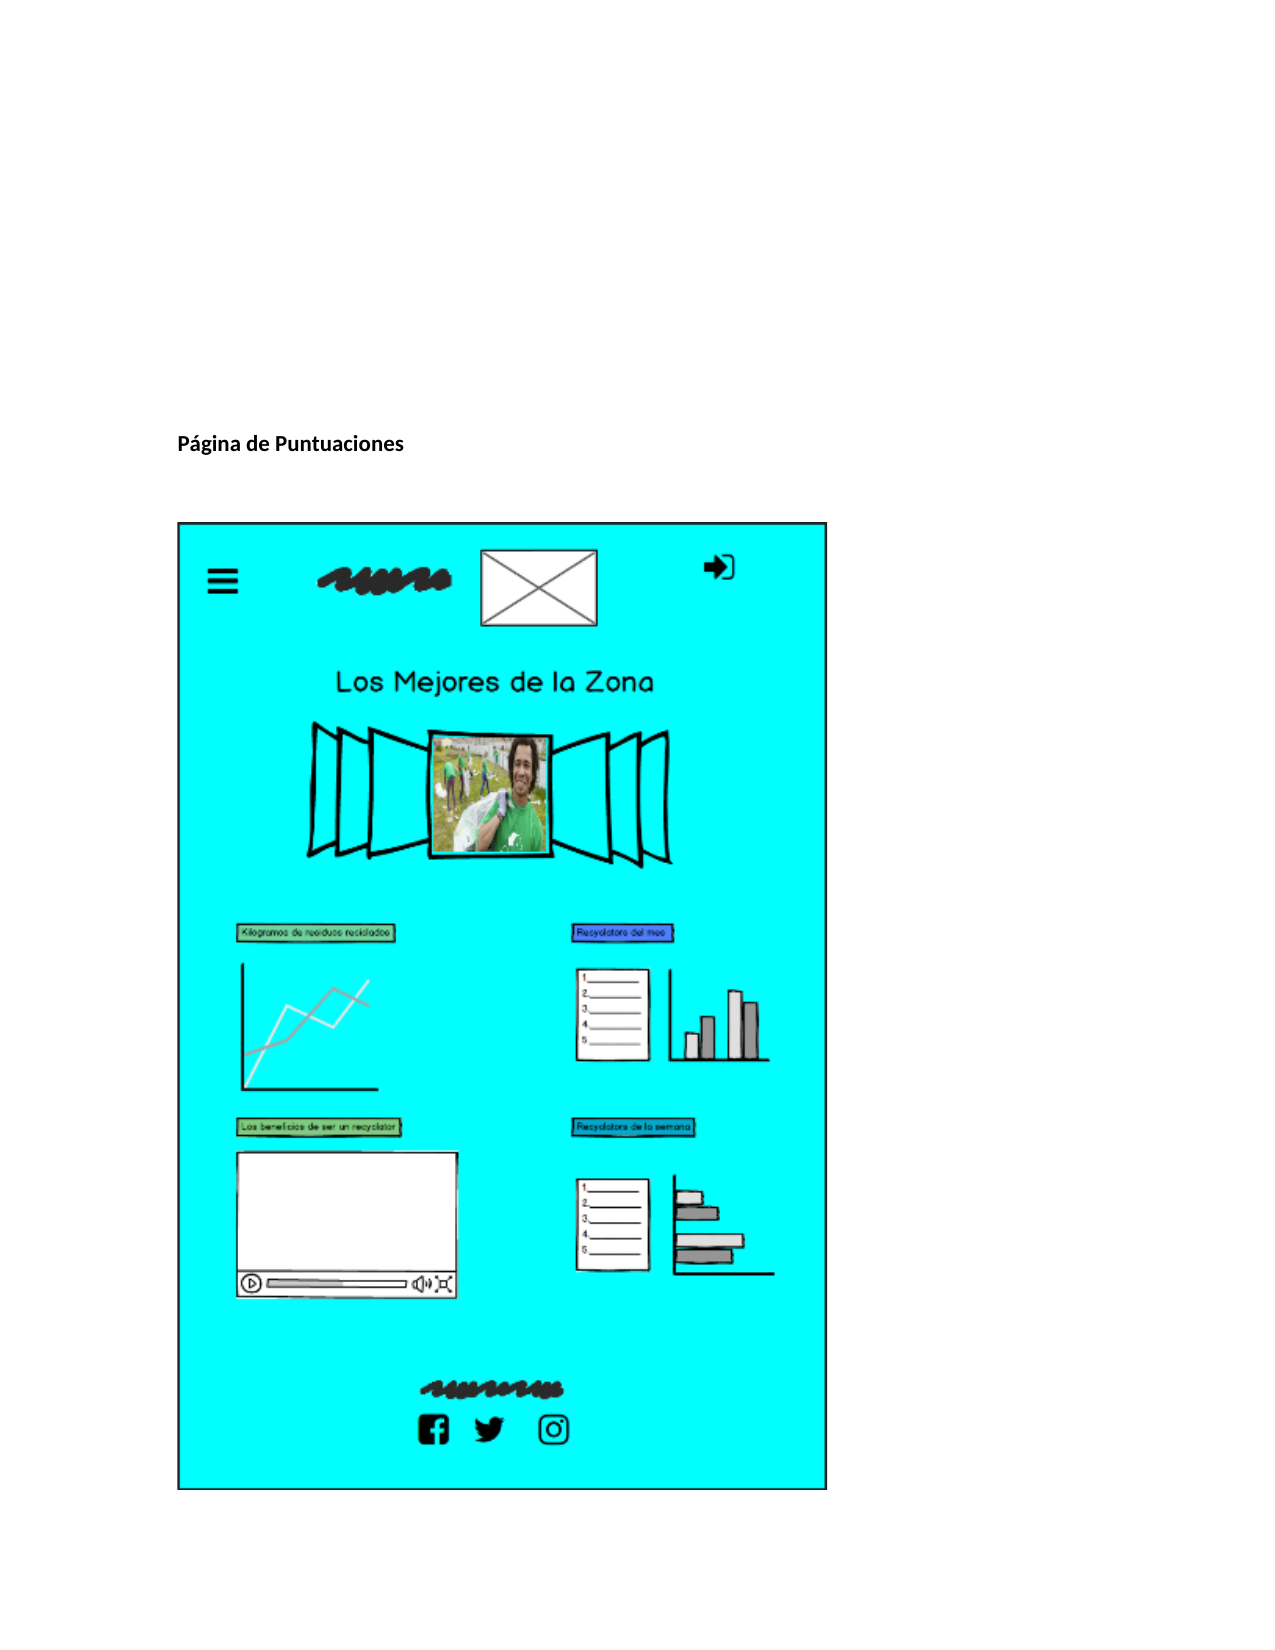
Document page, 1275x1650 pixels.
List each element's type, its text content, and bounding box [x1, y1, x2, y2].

picture [177, 522, 828, 1490]
text Página de Puntuaciones [177, 429, 1098, 457]
